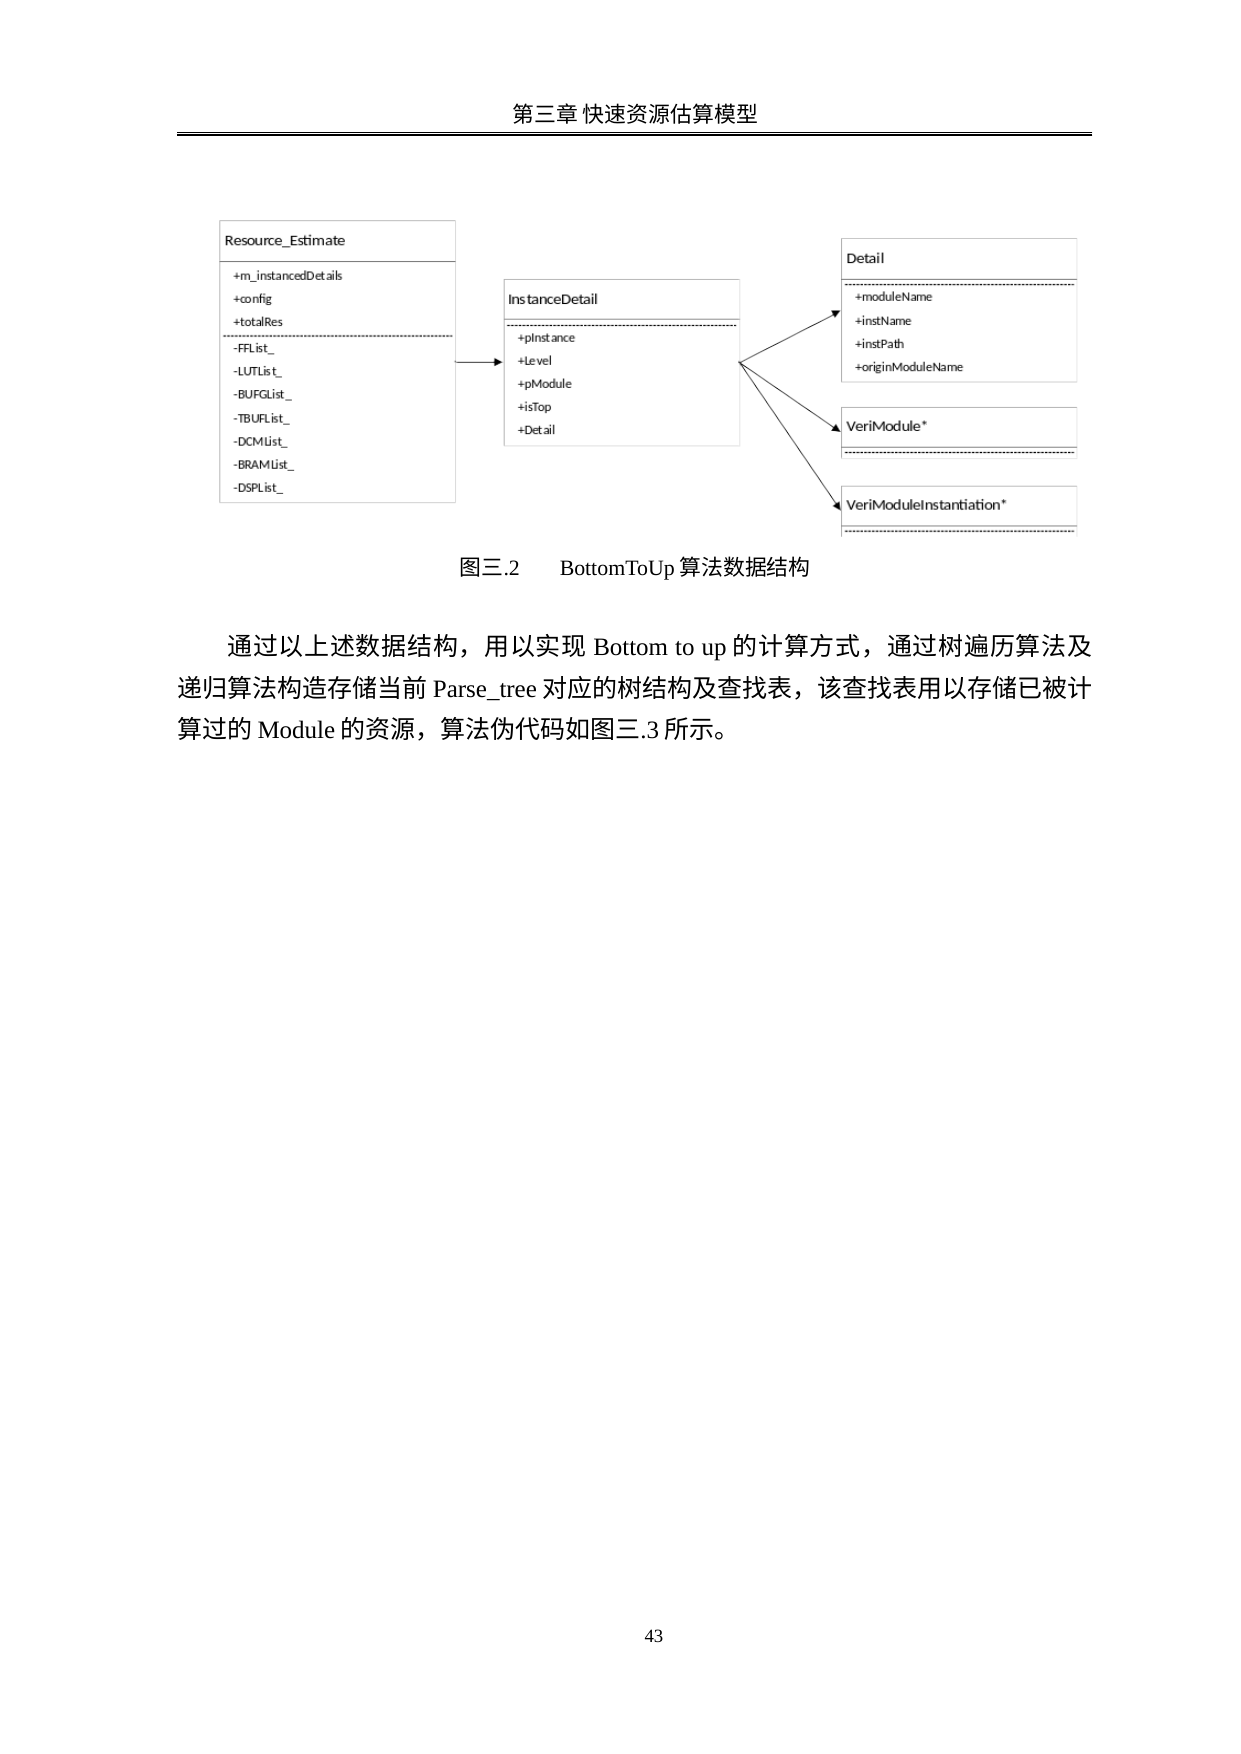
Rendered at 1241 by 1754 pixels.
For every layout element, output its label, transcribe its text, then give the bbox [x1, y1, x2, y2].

text BottomToUp算法数据结构 [177, 549, 1092, 581]
text 通过以上述数据结构，用以实现Bottom to up的计算方式，通过树遍历算法及递归算法构造存储当前Parse_tree对应的树结构及查找表，该查找表用以存储已被计算过的Module的资源，算法伪代码如图3.14所示。 [177, 622, 1092, 747]
